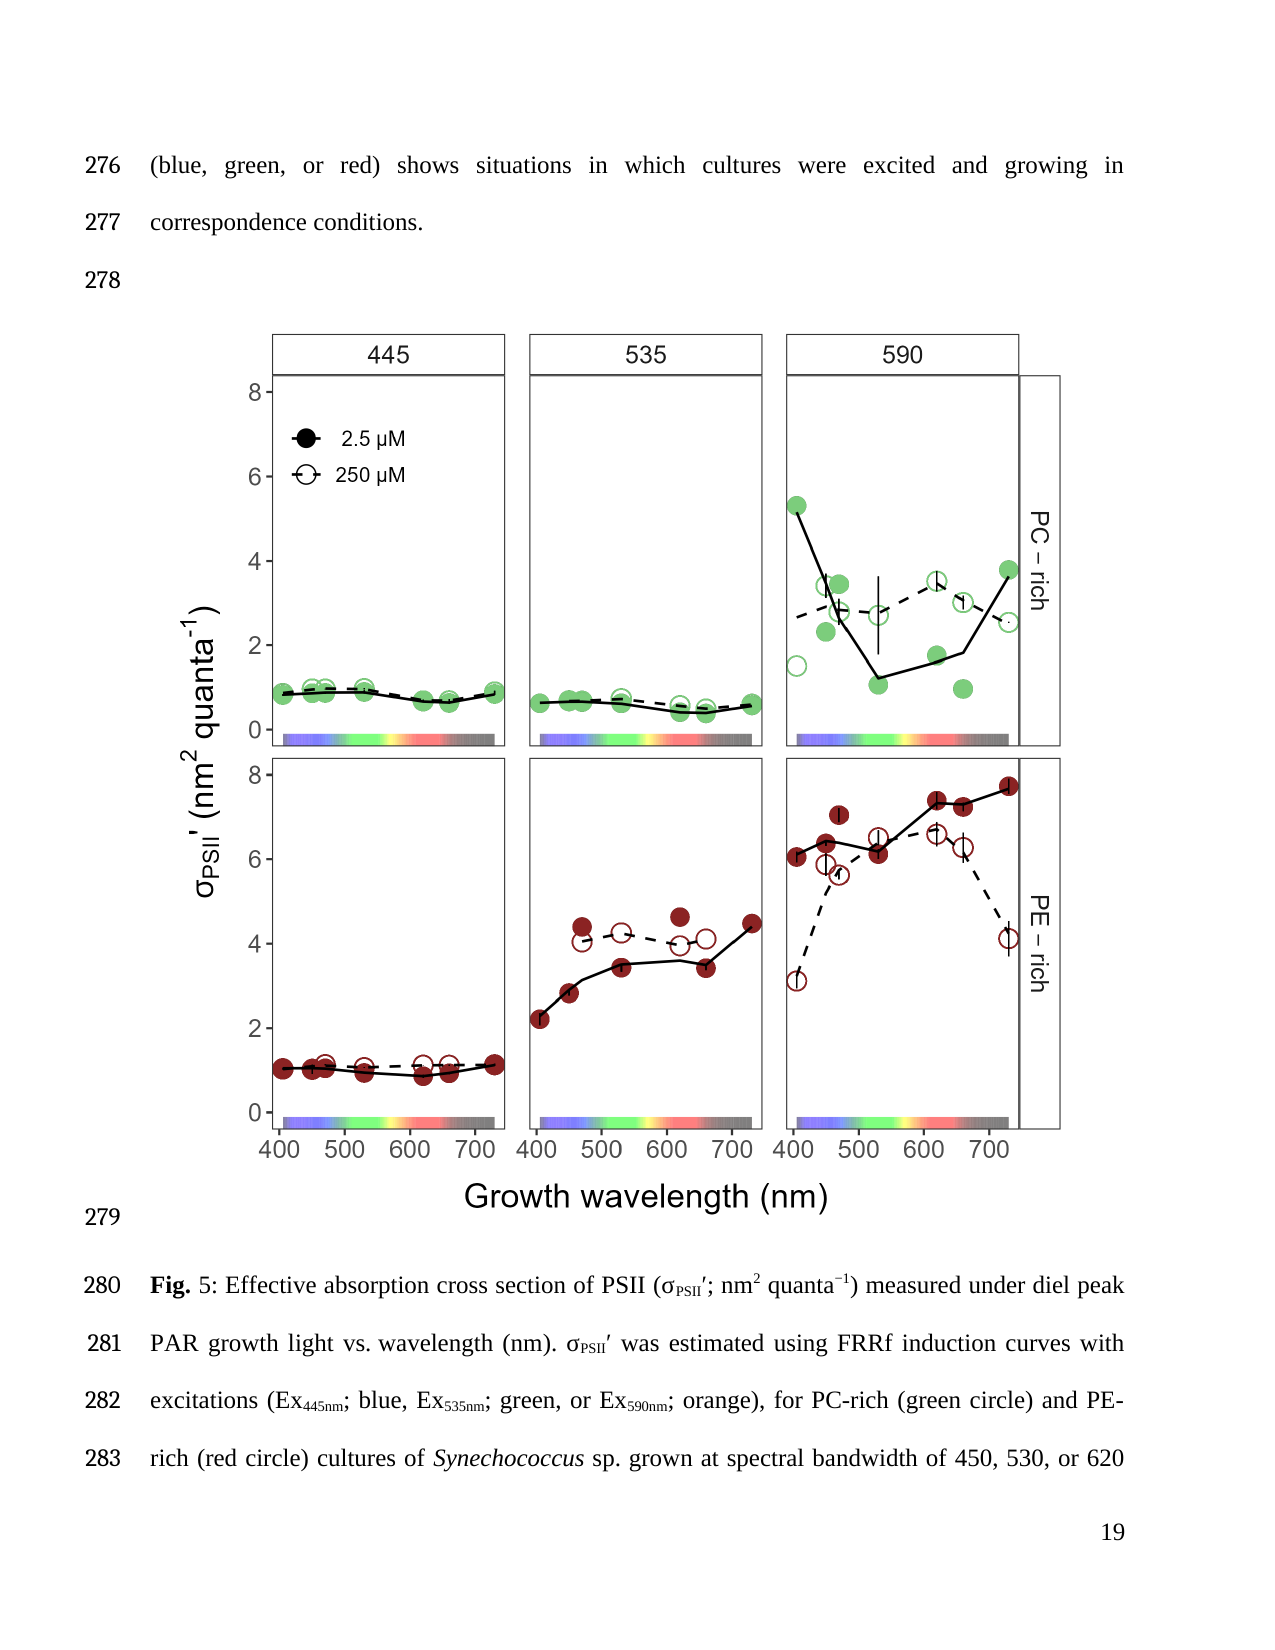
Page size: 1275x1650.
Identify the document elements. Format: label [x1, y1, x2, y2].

text [150, 1270, 1125, 1472]
text [150, 150, 1125, 236]
picture [168, 322, 1072, 1226]
